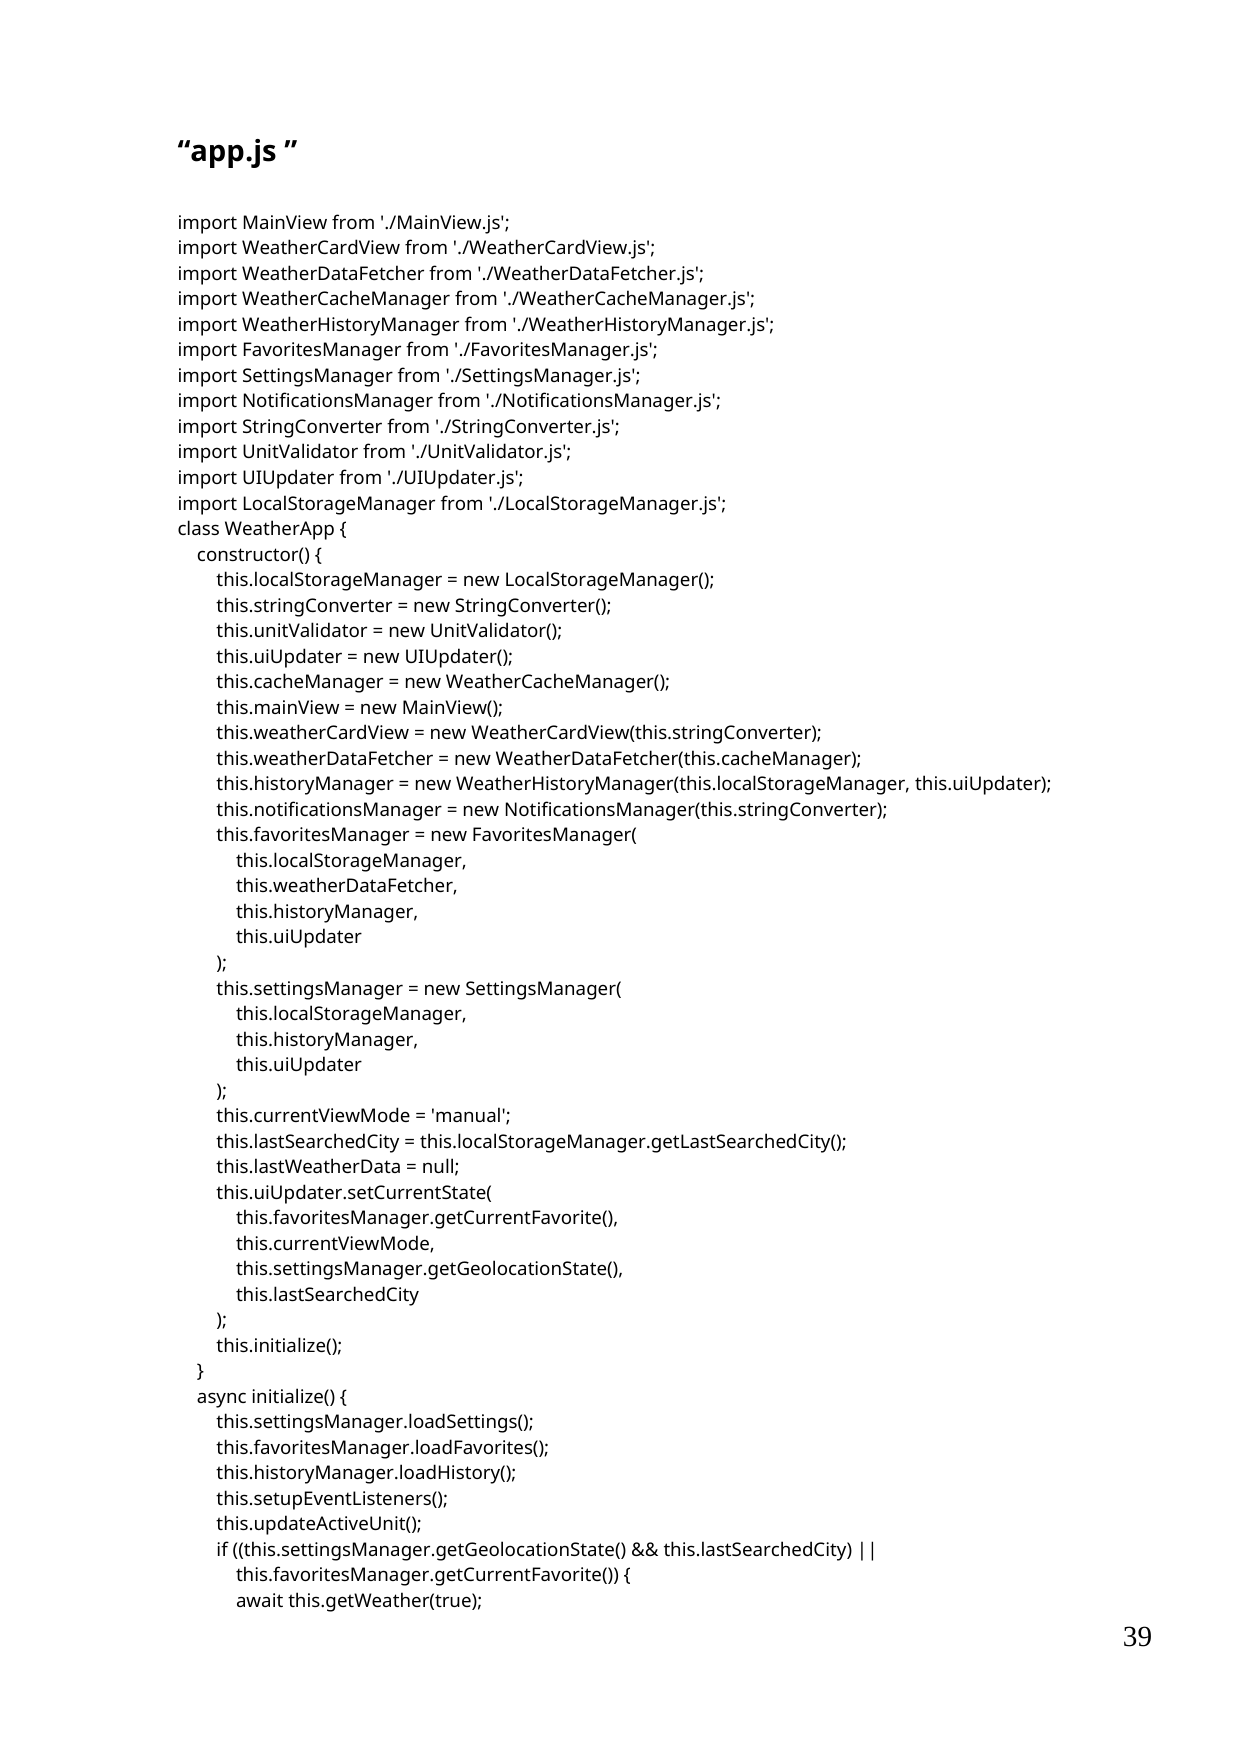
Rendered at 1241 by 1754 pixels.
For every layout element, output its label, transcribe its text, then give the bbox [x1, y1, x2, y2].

text this.historyManager, [177, 1026, 1152, 1051]
text ); [177, 1077, 1152, 1102]
text this.favoritesManager = new FavoritesManager( [177, 822, 1152, 847]
text this.settingsManager.getGeolocationState(), [177, 1256, 1152, 1281]
text this.mainView = new MainView(); [177, 694, 1152, 719]
text this.historyManager, [177, 898, 1152, 924]
text this.currentViewMode, [177, 1230, 1152, 1256]
text import NotificationsManager from './NotificationsManager.js'; [177, 388, 1152, 413]
text this.currentViewMode = 'manual'; [177, 1102, 1152, 1128]
text this.uiUpdater [177, 924, 1152, 949]
text import UnitValidator from './UnitValidator.js'; [177, 439, 1152, 464]
text this.settingsManager = new SettingsManager( [177, 975, 1152, 1000]
text this.historyManager.loadHistory(); [177, 1460, 1152, 1485]
text this.favoritesManager.loadFavorites(); [177, 1434, 1152, 1460]
text this.weatherDataFetcher, [177, 873, 1152, 898]
text ); [177, 1307, 1152, 1332]
text this.lastWeatherData = null; [177, 1153, 1152, 1179]
text this.notificationsManager = new NotificationsManager(this.stringConverter); [177, 796, 1152, 822]
text import FavoritesManager from './FavoritesManager.js'; [177, 337, 1152, 362]
text async initialize() { [177, 1383, 1152, 1409]
text this.lastSearchedCity = this.localStorageManager.getLastSearchedCity(); [177, 1128, 1152, 1153]
text import LocalStorageManager from './LocalStorageManager.js'; [177, 490, 1152, 515]
text import StringConverter from './StringConverter.js'; [177, 413, 1152, 439]
text this.localStorageManager, [177, 847, 1152, 873]
text this.setupEventListeners(); [177, 1485, 1152, 1511]
text this.weatherCardView = new WeatherCardView(this.stringConverter); [177, 719, 1152, 745]
text this.uiUpdater.setCurrentState( [177, 1179, 1152, 1204]
text this.historyManager = new WeatherHistoryManager(this.localStorageManager, this.uiUpdater); [177, 771, 1152, 796]
text import WeatherCacheManager from './WeatherCacheManager.js'; [177, 286, 1152, 311]
text class WeatherApp { [177, 515, 1152, 541]
text this.cacheManager = new WeatherCacheManager(); [177, 668, 1152, 694]
text import UIUpdater from './UIUpdater.js'; [177, 464, 1152, 490]
text this.localStorageManager = new LocalStorageManager(); [177, 566, 1152, 592]
text “app.js ” [177, 130, 1152, 169]
text } [177, 1358, 1152, 1383]
text this.updateActiveUnit(); [177, 1511, 1152, 1536]
text import WeatherHistoryManager from './WeatherHistoryManager.js'; [177, 311, 1152, 337]
text this.localStorageManager, [177, 1000, 1152, 1026]
text import WeatherCardView from './WeatherCardView.js'; [177, 235, 1152, 260]
text this.uiUpdater = new UIUpdater(); [177, 643, 1152, 668]
text ); [177, 949, 1152, 975]
text import WeatherDataFetcher from './WeatherDataFetcher.js'; [177, 260, 1152, 286]
text this.initialize(); [177, 1332, 1152, 1358]
text await this.getWeather(true); [177, 1587, 1152, 1613]
text this.uiUpdater [177, 1051, 1152, 1077]
text import SettingsManager from './SettingsManager.js'; [177, 362, 1152, 388]
text this.lastSearchedCity [177, 1281, 1152, 1307]
text constructor() { [177, 541, 1152, 566]
text this.weatherDataFetcher = new WeatherDataFetcher(this.cacheManager); [177, 745, 1152, 771]
text this.unitValidator = new UnitValidator(); [177, 617, 1152, 643]
text if ((this.settingsManager.getGeolocationState() && this.lastSearchedCity) || [177, 1536, 1152, 1562]
text import MainView from './MainView.js'; [177, 209, 1152, 235]
text this.settingsManager.loadSettings(); [177, 1409, 1152, 1434]
text this.favoritesManager.getCurrentFavorite()) { [177, 1562, 1152, 1587]
text this.favoritesManager.getCurrentFavorite(), [177, 1204, 1152, 1230]
text this.stringConverter = new StringConverter(); [177, 592, 1152, 617]
